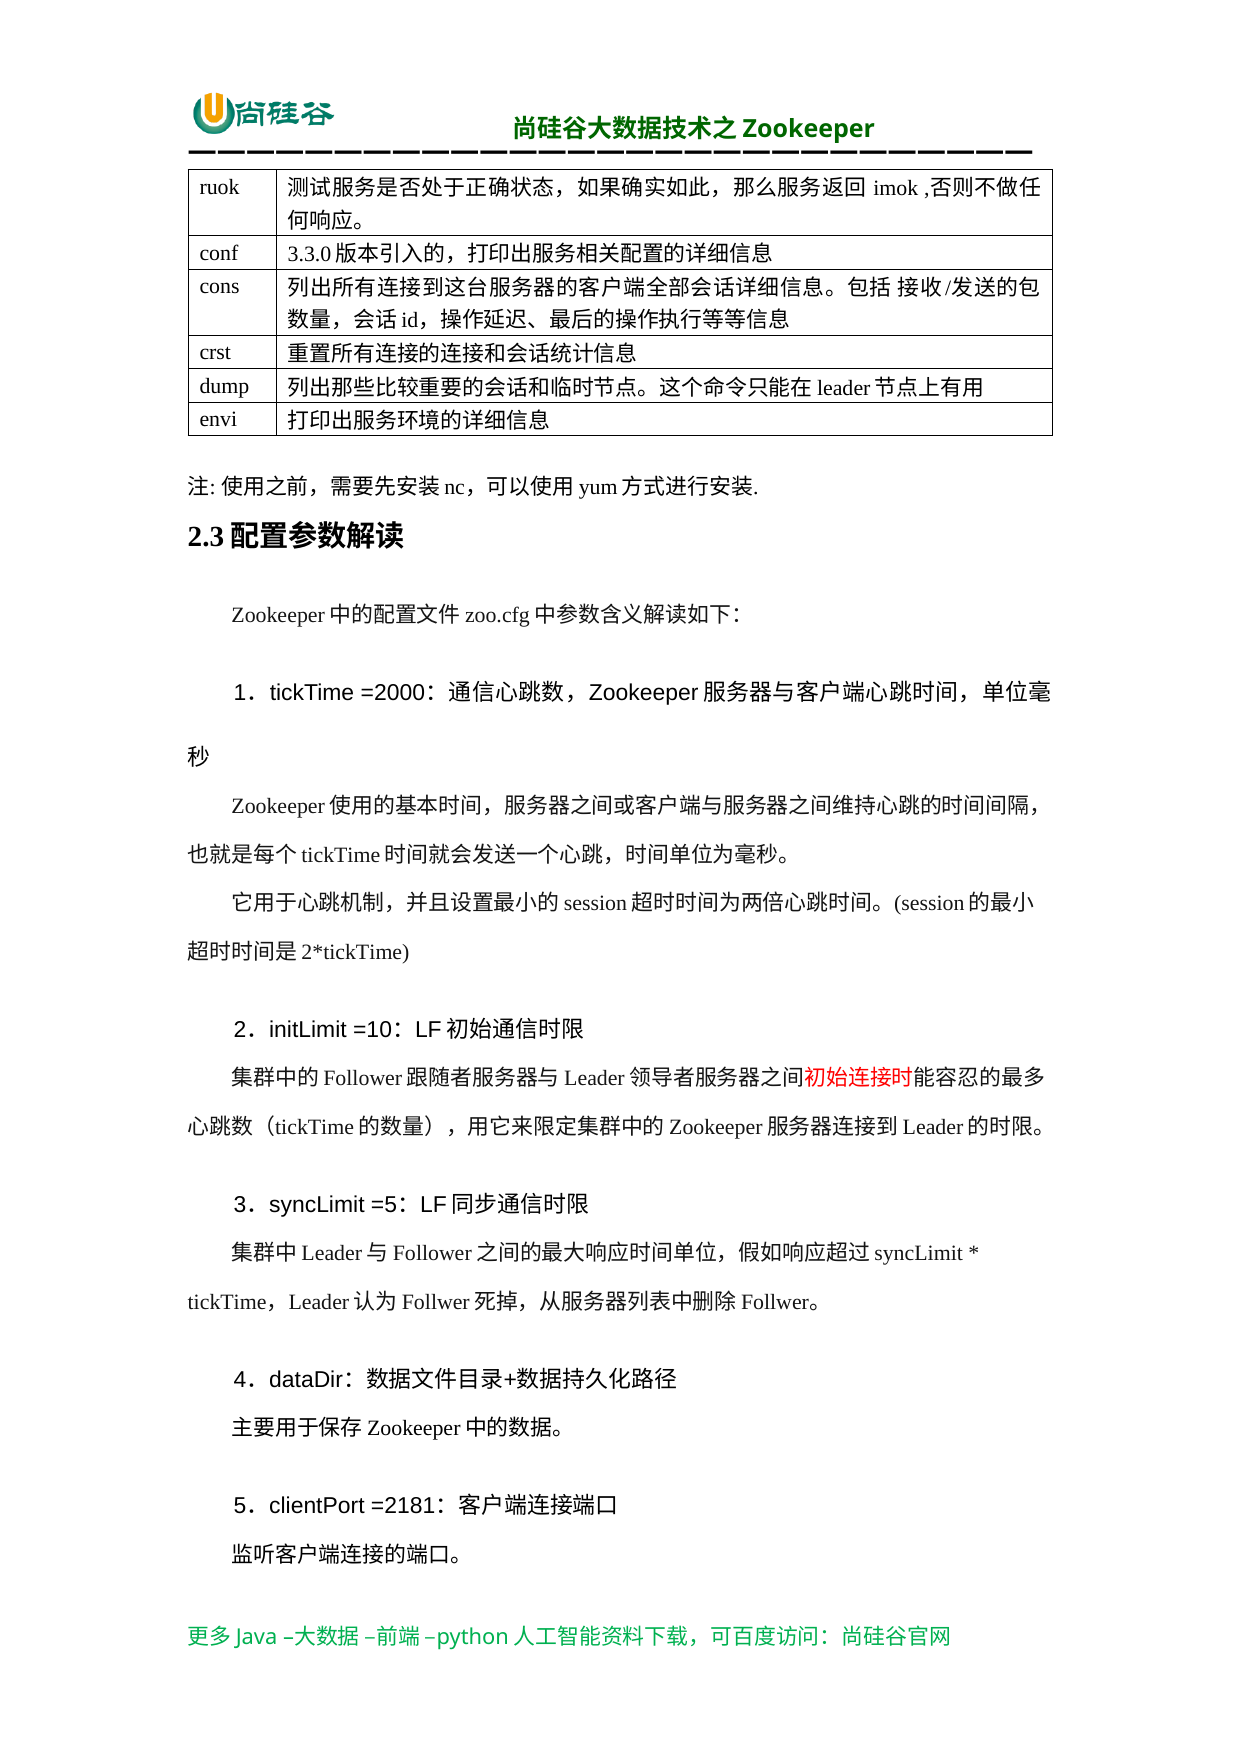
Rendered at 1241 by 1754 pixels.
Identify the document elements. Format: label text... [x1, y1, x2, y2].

table_cell 重置所有连接的连接和会话统计信息 [277, 336, 1052, 368]
table_cell 打印出服务环境的详细信息 [277, 403, 1052, 435]
subtitle 2.3配置参数解读 [187, 501, 1053, 566]
text 监听客户端连接的端口。 [187, 1536, 1053, 1569]
table_cell 3.3.0版本引入的，打印出服务相关配置的详细信息 [277, 236, 1052, 268]
table_cell crst [189, 336, 276, 368]
table_cell dump [189, 369, 276, 402]
text 1．tickTime =2000：通信心跳数，Zookeeper服务器与客户端心跳时间，单位毫秒 [187, 658, 1053, 788]
picture [187, 88, 338, 138]
text 4．dataDir：数据文件目录+数据持久化路径 [187, 1345, 1053, 1410]
text 集群中Leader与Follower之间的最大响应时间单位，假如响应超过syncLimit * tickTime，Leader认为Follwer死掉，从服务器列表中删除Follwer。 [187, 1235, 1053, 1316]
text 主要用于保存Zookeeper中的数据。 [187, 1410, 1053, 1442]
text 注: 使用之前，需要先安装nc，可以使用yum方式进行安装. [187, 469, 1053, 501]
table_cell conf [189, 236, 276, 268]
text 集群中的Follower跟随者服务器与Leader领导者服务器之间初始连接时能容忍的最多心跳数（tickTime的数量），用它来限定集群中的Zookeeper服务器连接到Leader的时限。 [187, 1060, 1053, 1141]
table_cell cons [189, 270, 276, 334]
text 3．syncLimit =5：LF同步通信时限 [187, 1170, 1053, 1235]
text 2．initLimit =10：LF初始通信时限 [187, 995, 1053, 1060]
table_cell envi [189, 403, 276, 435]
table_cell 列出所有连接到这台服务器的客户端全部会话详细信息。包括 接收/发送的包数量，会话id，操作延迟、最后的操作执行等等信息 [277, 270, 1052, 334]
text Zookeeper使用的基本时间，服务器之间或客户端与服务器之间维持心跳的时间间隔，也就是每个tickTime时间就会发送一个心跳，时间单位为毫秒。 [187, 788, 1053, 869]
table_cell 列出那些比较重要的会话和临时节点。这个命令只能在leader节点上有用 [277, 369, 1052, 402]
text 5．clientPort =2181：客户端连接端口 [187, 1471, 1053, 1536]
text Zookeeper中的配置文件zoo.cfg中参数含义解读如下： [187, 597, 1053, 629]
table_header 测试服务是否处于正确状态，如果确实如此，那么服务返回 imok ,否则不做任何响应。 [277, 170, 1052, 235]
text 它用于心跳机制，并且设置最小的session超时时间为两倍心跳时间。(session的最小超时时间是2*tickTime) [187, 885, 1053, 966]
table_header ruok [189, 170, 276, 235]
